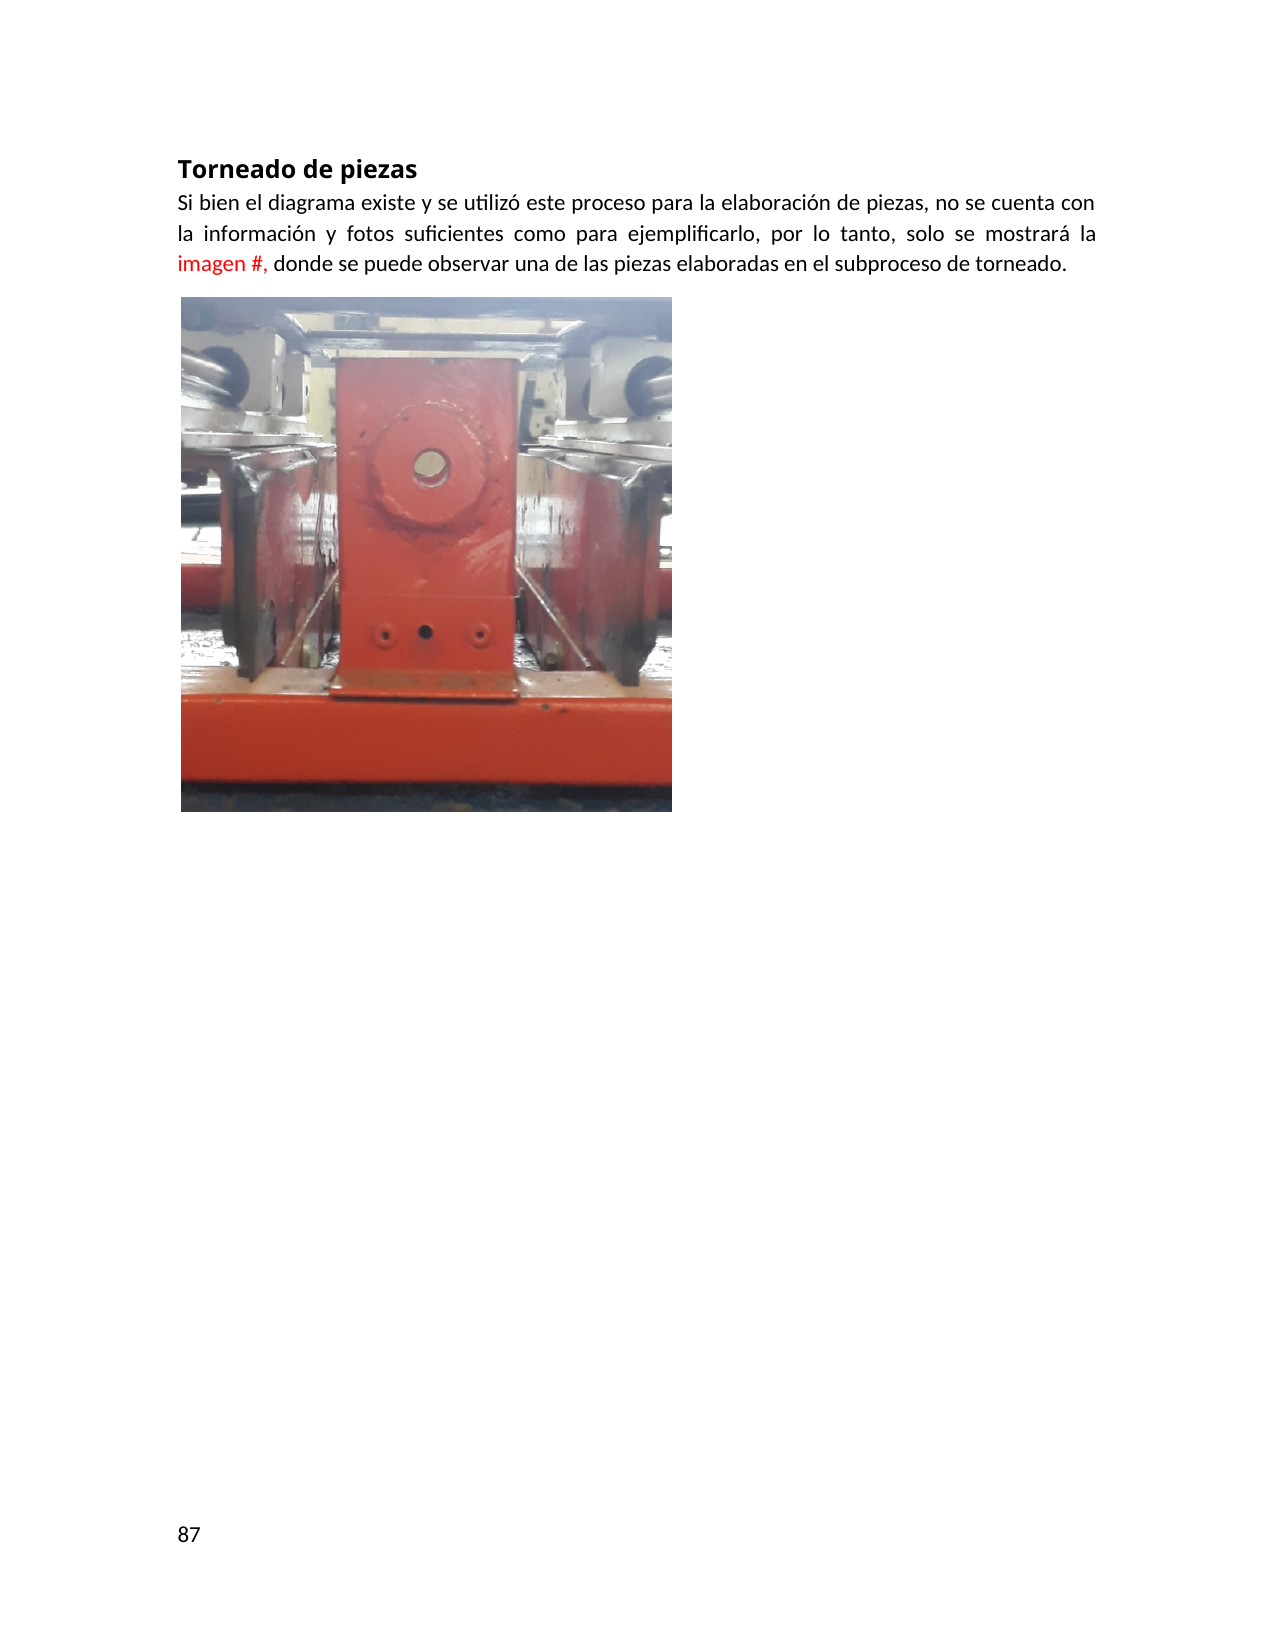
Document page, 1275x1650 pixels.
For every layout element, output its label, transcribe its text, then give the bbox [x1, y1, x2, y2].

picture [181, 297, 672, 812]
subtitle Torneado de piezas [177, 152, 1098, 186]
text Si bien el diagrama existe y se utilizó este proceso para la elaboración de piezas, no se cuenta con la información y fotos suficientes como para ejemplificarlo, por lo tanto, solo se mostrará la imagen #, donde se puede observar una de las piezas elaboradas en el subproceso de torneado. [177, 188, 1098, 277]
